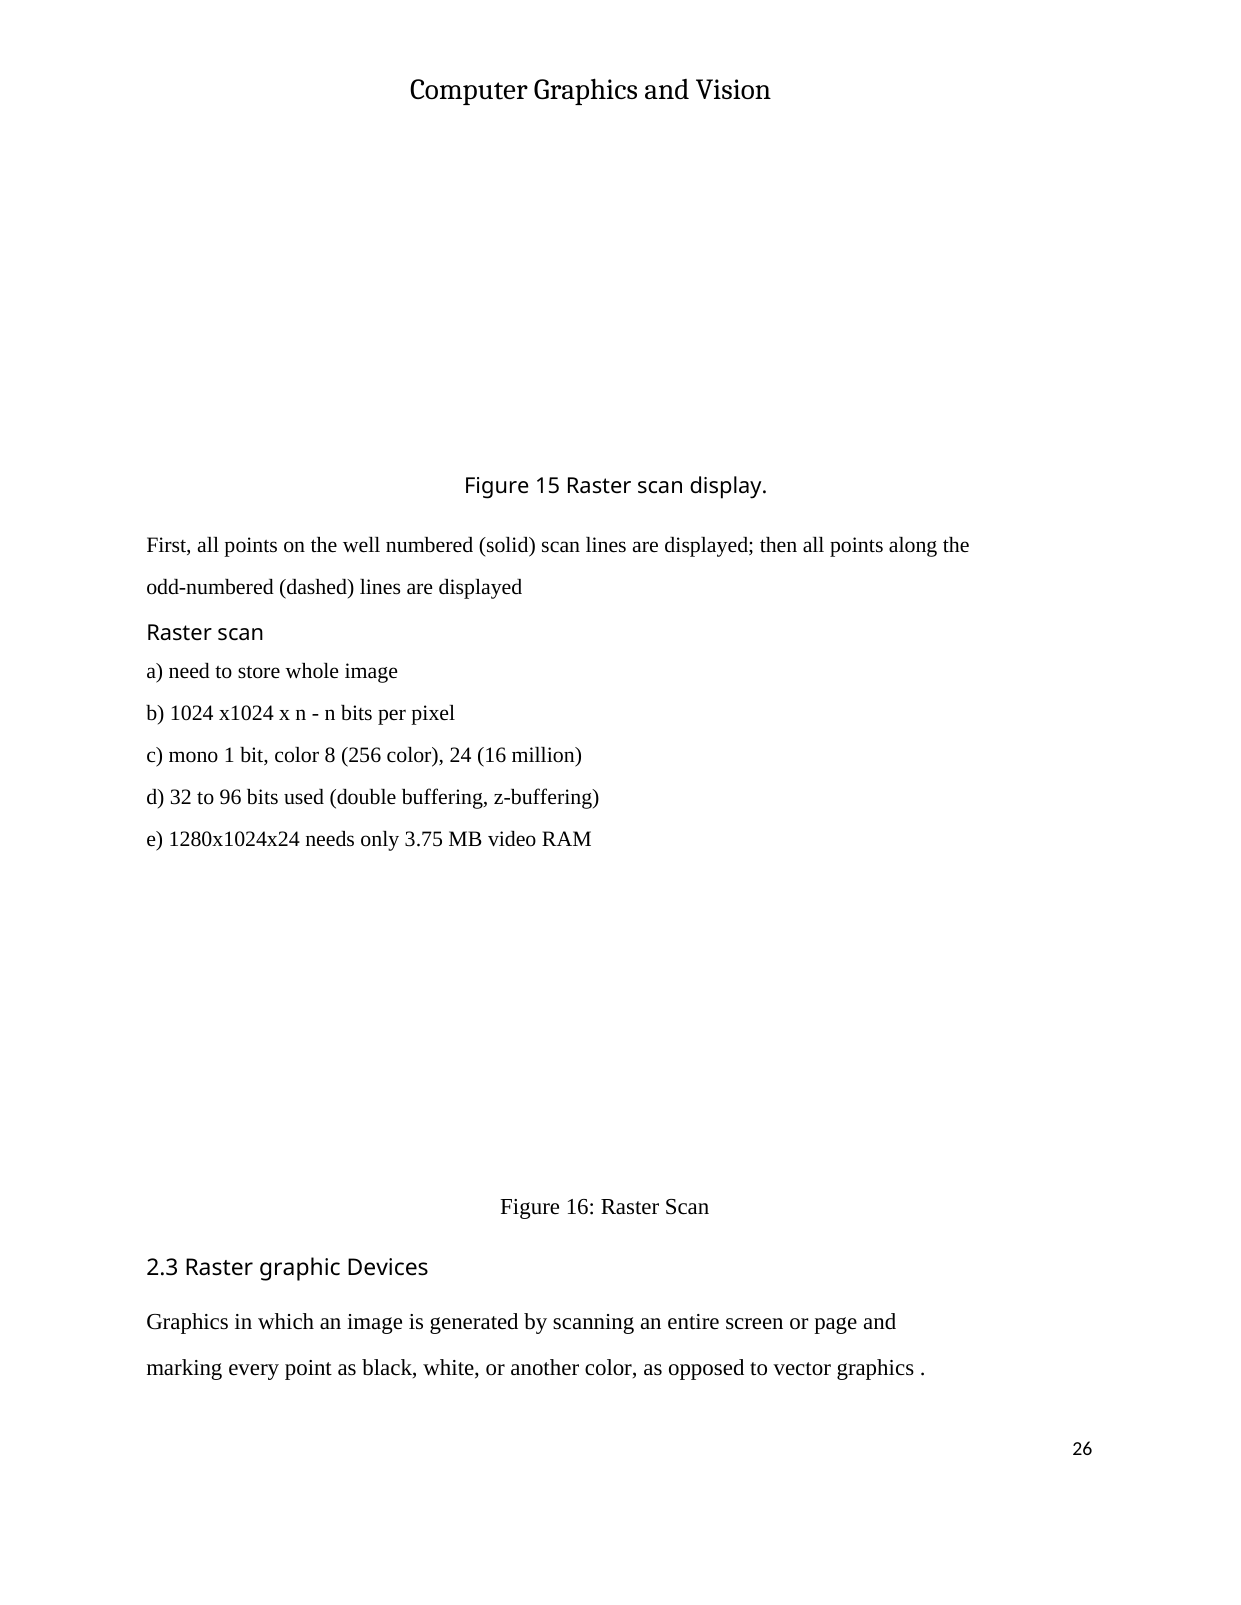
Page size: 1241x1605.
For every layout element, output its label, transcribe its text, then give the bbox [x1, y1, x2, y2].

text 26 [1072, 1436, 1168, 1461]
text e) 1280x1024x24 needs only 3.75 MB video RAM [146, 826, 726, 851]
text First, all points on the well numbered (solid) scan lines are displayed; then all points along the [146, 532, 1167, 557]
text b) 1024 x1024 x n - n bits per pixel [146, 700, 573, 725]
text Graphics in which an image is generated by scanning an entire screen or page and [146, 1308, 1167, 1334]
text Figure 15 Raster scan display. [464, 470, 850, 500]
text marking every point as black, white, or another color, as opposed to vector graphics . [146, 1354, 1115, 1380]
text Figure 16: Raster Scan [500, 1193, 813, 1219]
text Computer Graphics and Vision [410, 73, 903, 107]
text c) mono 1 bit, color 8 (256 color), 24 (16 million) [146, 742, 715, 767]
text d) 32 to 96 bits used (double buffering, z-buffering) [146, 784, 733, 809]
text 2.3 Raster graphic Devices [146, 1251, 517, 1282]
text a) need to store whole image [146, 658, 511, 683]
text Raster scan [146, 617, 340, 646]
text odd-numbered (dashed) lines are displayed [146, 574, 637, 599]
